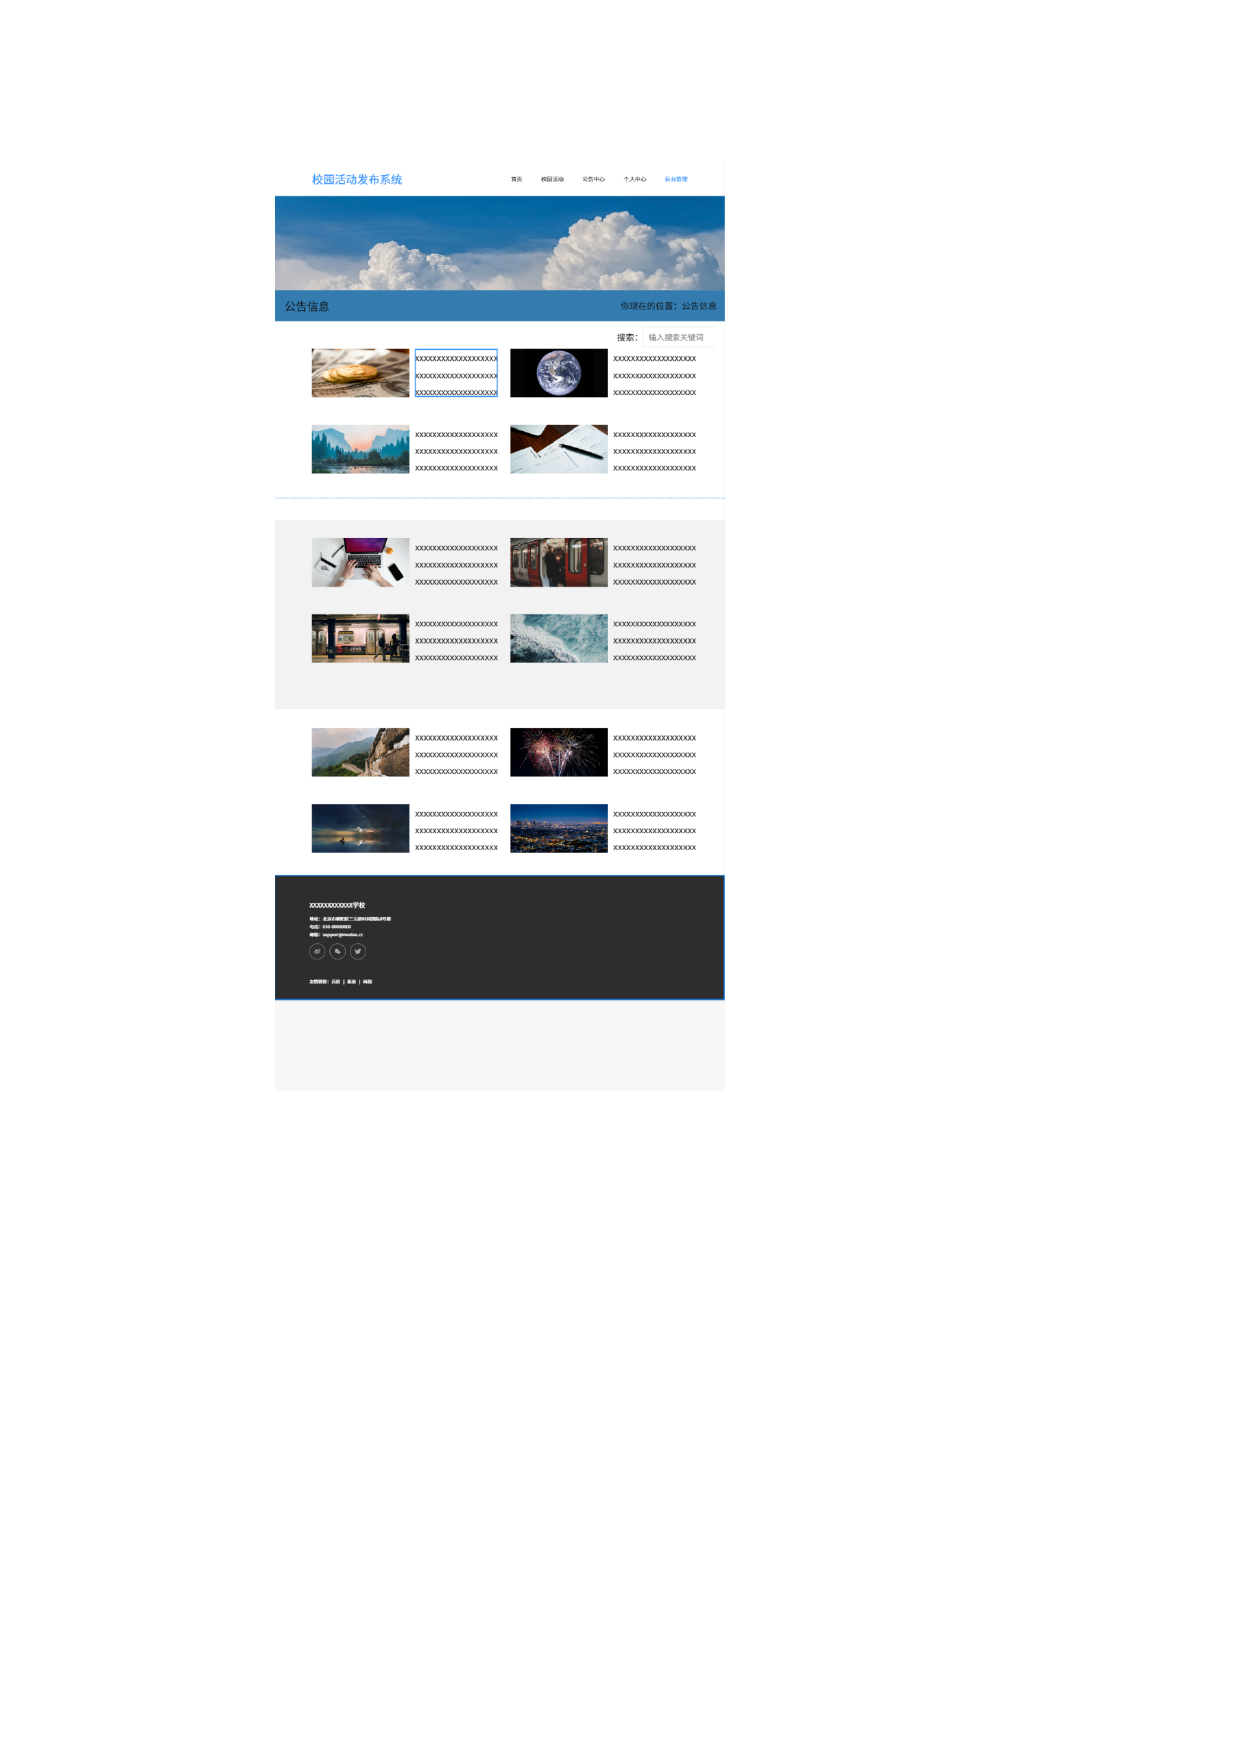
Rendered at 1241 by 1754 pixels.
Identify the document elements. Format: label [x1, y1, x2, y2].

picture [275, 162, 726, 1091]
